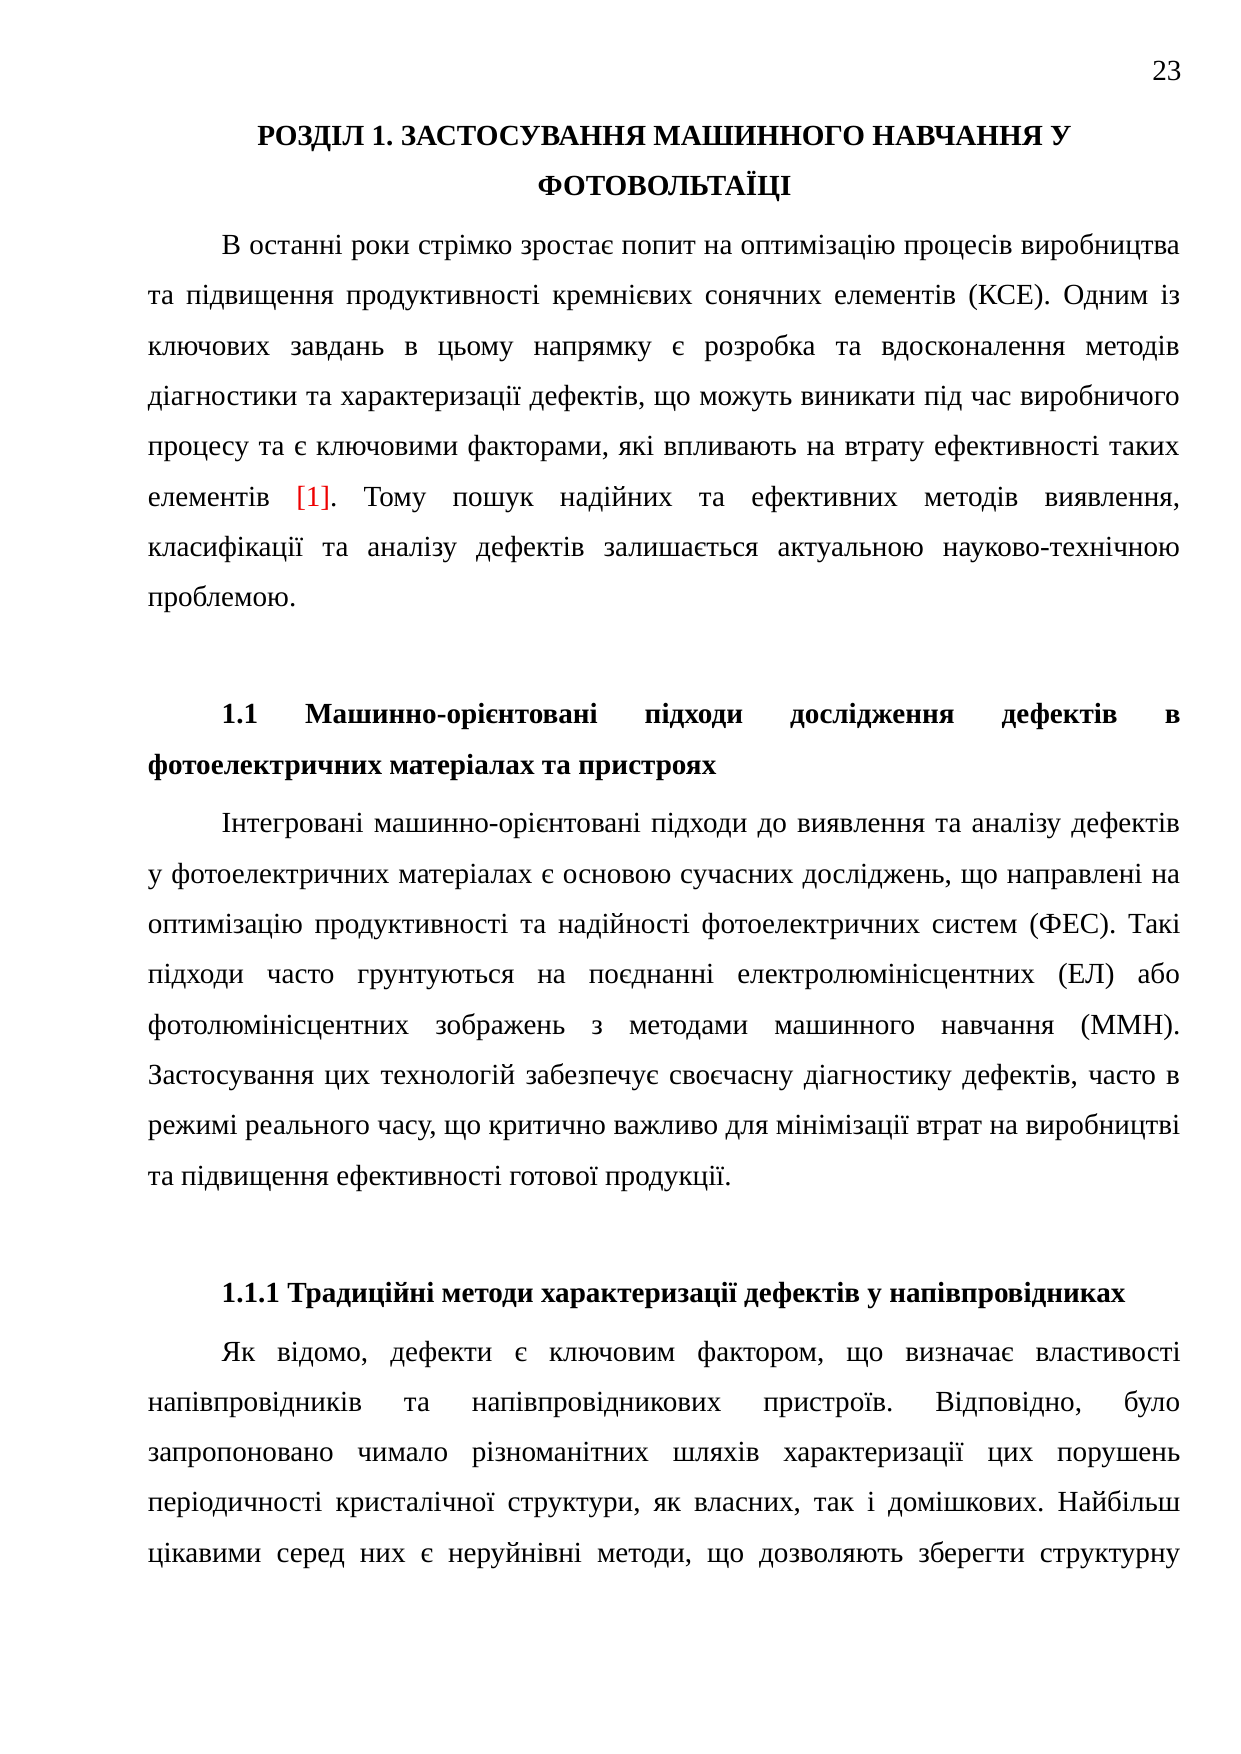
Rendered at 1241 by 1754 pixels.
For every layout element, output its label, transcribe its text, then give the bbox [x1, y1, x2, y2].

text Інтегровані машинно-орієнтовані підходи до виявлення та аналізу дефектів у фотоелектричних матеріалах є основою сучасних досліджень, що направлені на оптимізацію продуктивності та надійності фотоелектричних систем (ФЕС). Такі підходи часто грунтуються на поєднанні електролюмінісцентних (ЕЛ) або фотолюмінісцентних зображень з методами машинного навчання (ММН). Застосування цих технологій забезпечує своєчасну діагностику дефектів, часто в режимі реального часу, що критично важливо для мінімізації втрат на виробництві та підвищення ефективності готової продукції. [148, 806, 1181, 1191]
subtitle 1.1.1 Традиційні методи характеризації дефектів у напівпровідниках [148, 1275, 1181, 1308]
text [148, 1334, 1181, 1568]
text В останні роки стрімко зростає попит на оптимізацію процесів виробництва та підвищення продуктивності кремнієвих сонячних елементів (КСЕ). Одним із ключових завдань в цьому напрямку є розробка та вдосконалення методів діагностики та характеризації дефектів, що можуть виникати під час виробничого процесу та є ключовими факторами, які впливають на втрату ефективності таких елементів [1]. Тому пошук надійних та ефективних методів виявлення, класифікації та аналізу дефектів залишається актуальною науково-технічною проблемою. [148, 227, 1181, 613]
subtitle РОЗДІЛ 1. ЗАСТОСУВАННЯ МАШИННОГО НАВЧАННЯ У ФОТОВОЛЬТАЇЦІ [148, 118, 1181, 202]
subtitle 1.1 Машинно-орієнтовані підходи дослідження дефектів в фотоелектричних матеріалах та пристроях [148, 697, 1181, 780]
